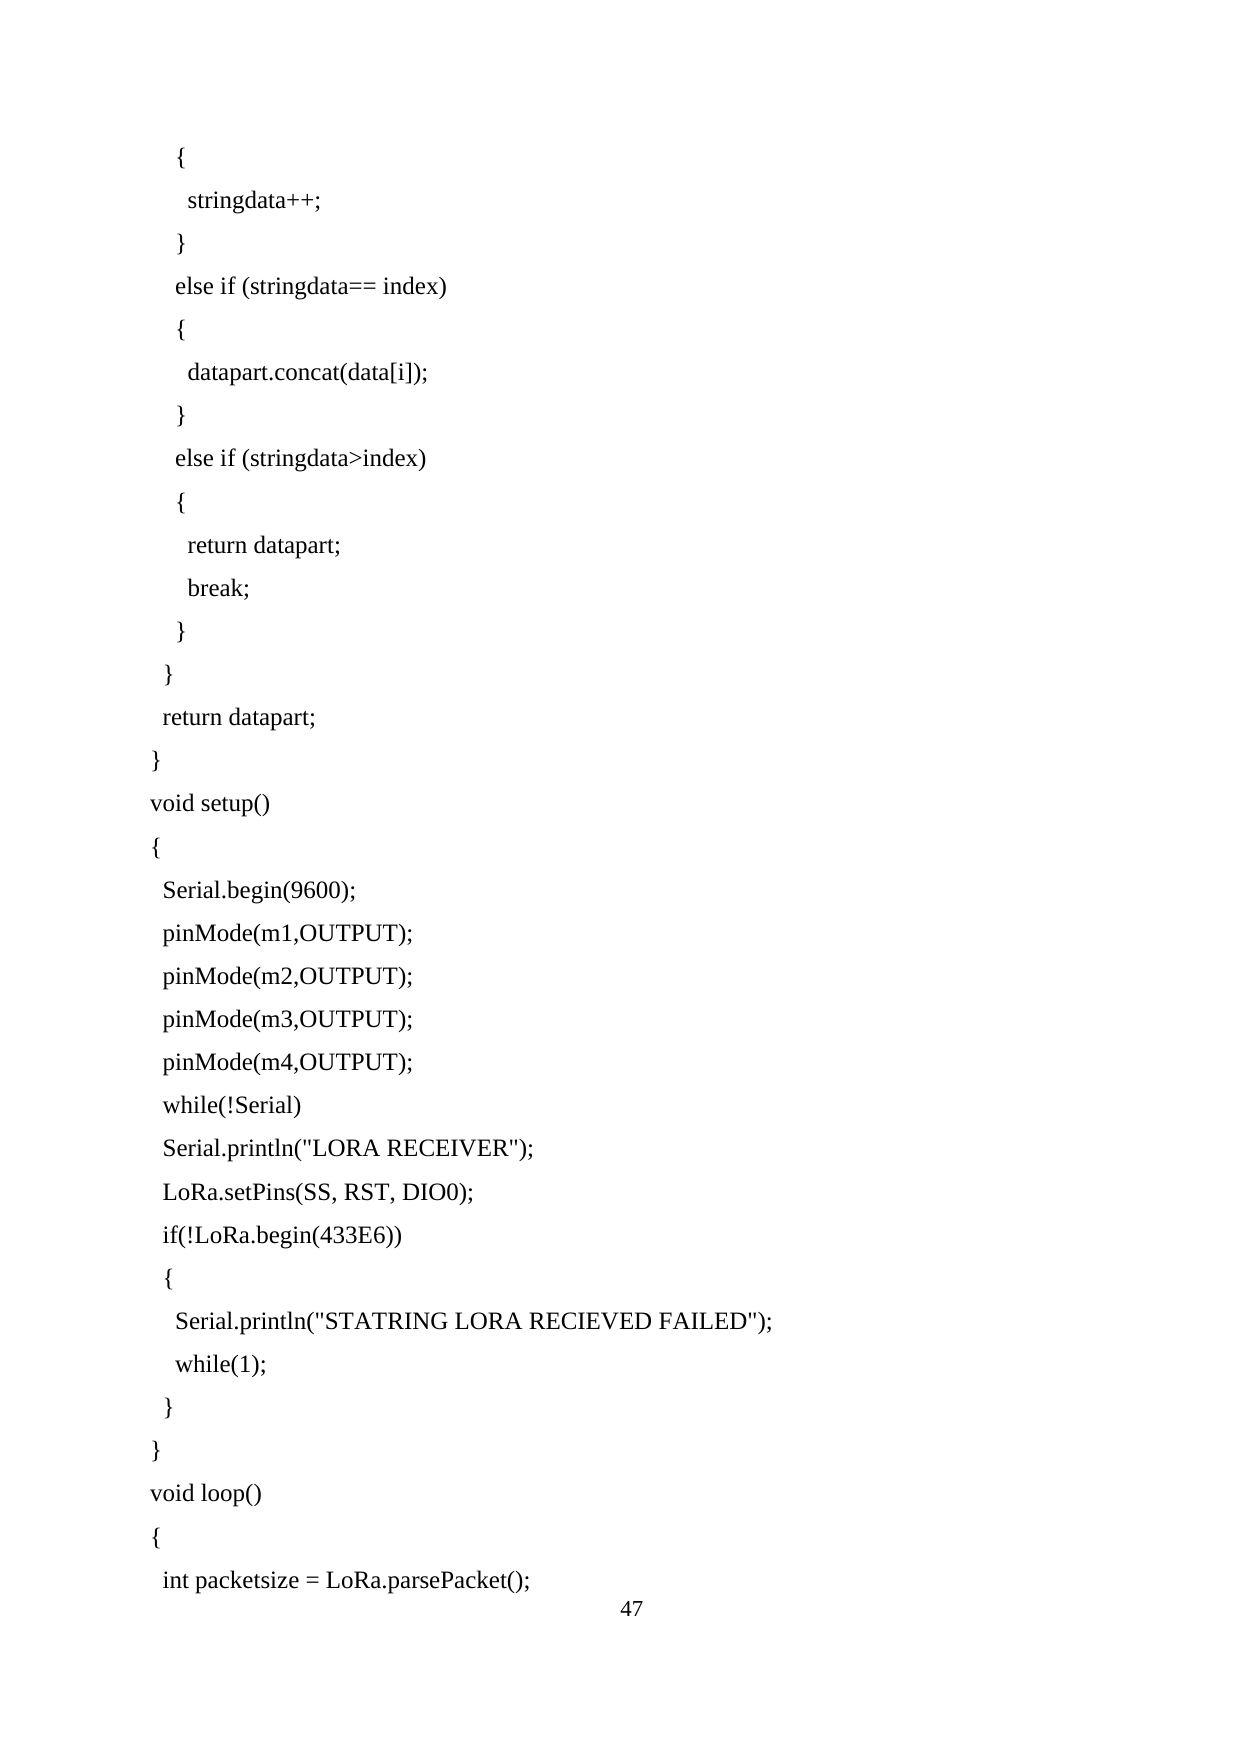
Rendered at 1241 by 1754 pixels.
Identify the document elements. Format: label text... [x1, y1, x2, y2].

text pinMode(m3,OUTPUT); [112, 1004, 1091, 1033]
text } [112, 400, 1091, 429]
text } [112, 228, 1091, 257]
text else if (stringdata>index) [112, 443, 1091, 472]
text Serial.println("STATRING LORA RECIEVED FAILED"); [112, 1306, 1091, 1335]
text Serial.println("LORA RECEIVER"); [112, 1133, 1091, 1162]
text void loop() [112, 1478, 1091, 1507]
text } [112, 1435, 1091, 1464]
text while(!Serial) [112, 1090, 1091, 1119]
text break; [112, 573, 1091, 602]
text stringdata++; [112, 185, 1091, 213]
text { [112, 487, 1091, 515]
text } [112, 745, 1091, 774]
text pinMode(m1,OUTPUT); [112, 918, 1091, 947]
text datapart.concat(data[i]); [112, 357, 1091, 386]
text else if (stringdata== index) [112, 271, 1091, 300]
text LoRa.setPins(SS, RST, DIO0); [112, 1177, 1091, 1205]
text { [112, 314, 1091, 343]
text pinMode(m4,OUTPUT); [112, 1047, 1091, 1076]
text pinMode(m2,OUTPUT); [112, 961, 1091, 990]
text { [112, 1522, 1091, 1550]
text } [112, 616, 1091, 645]
text return datapart; [112, 702, 1091, 731]
text while(1); [112, 1349, 1091, 1378]
text void setup() [112, 788, 1091, 817]
text int packetsize = LoRa.parsePacket(); [112, 1565, 1091, 1593]
text } [112, 1392, 1091, 1421]
text return datapart; [112, 530, 1091, 558]
text if(!LoRa.begin(433E6)) [112, 1220, 1091, 1248]
text } [112, 659, 1091, 688]
text { [112, 142, 1091, 170]
text { [112, 832, 1091, 860]
text { [112, 1263, 1091, 1292]
text Serial.begin(9600); [112, 875, 1091, 903]
